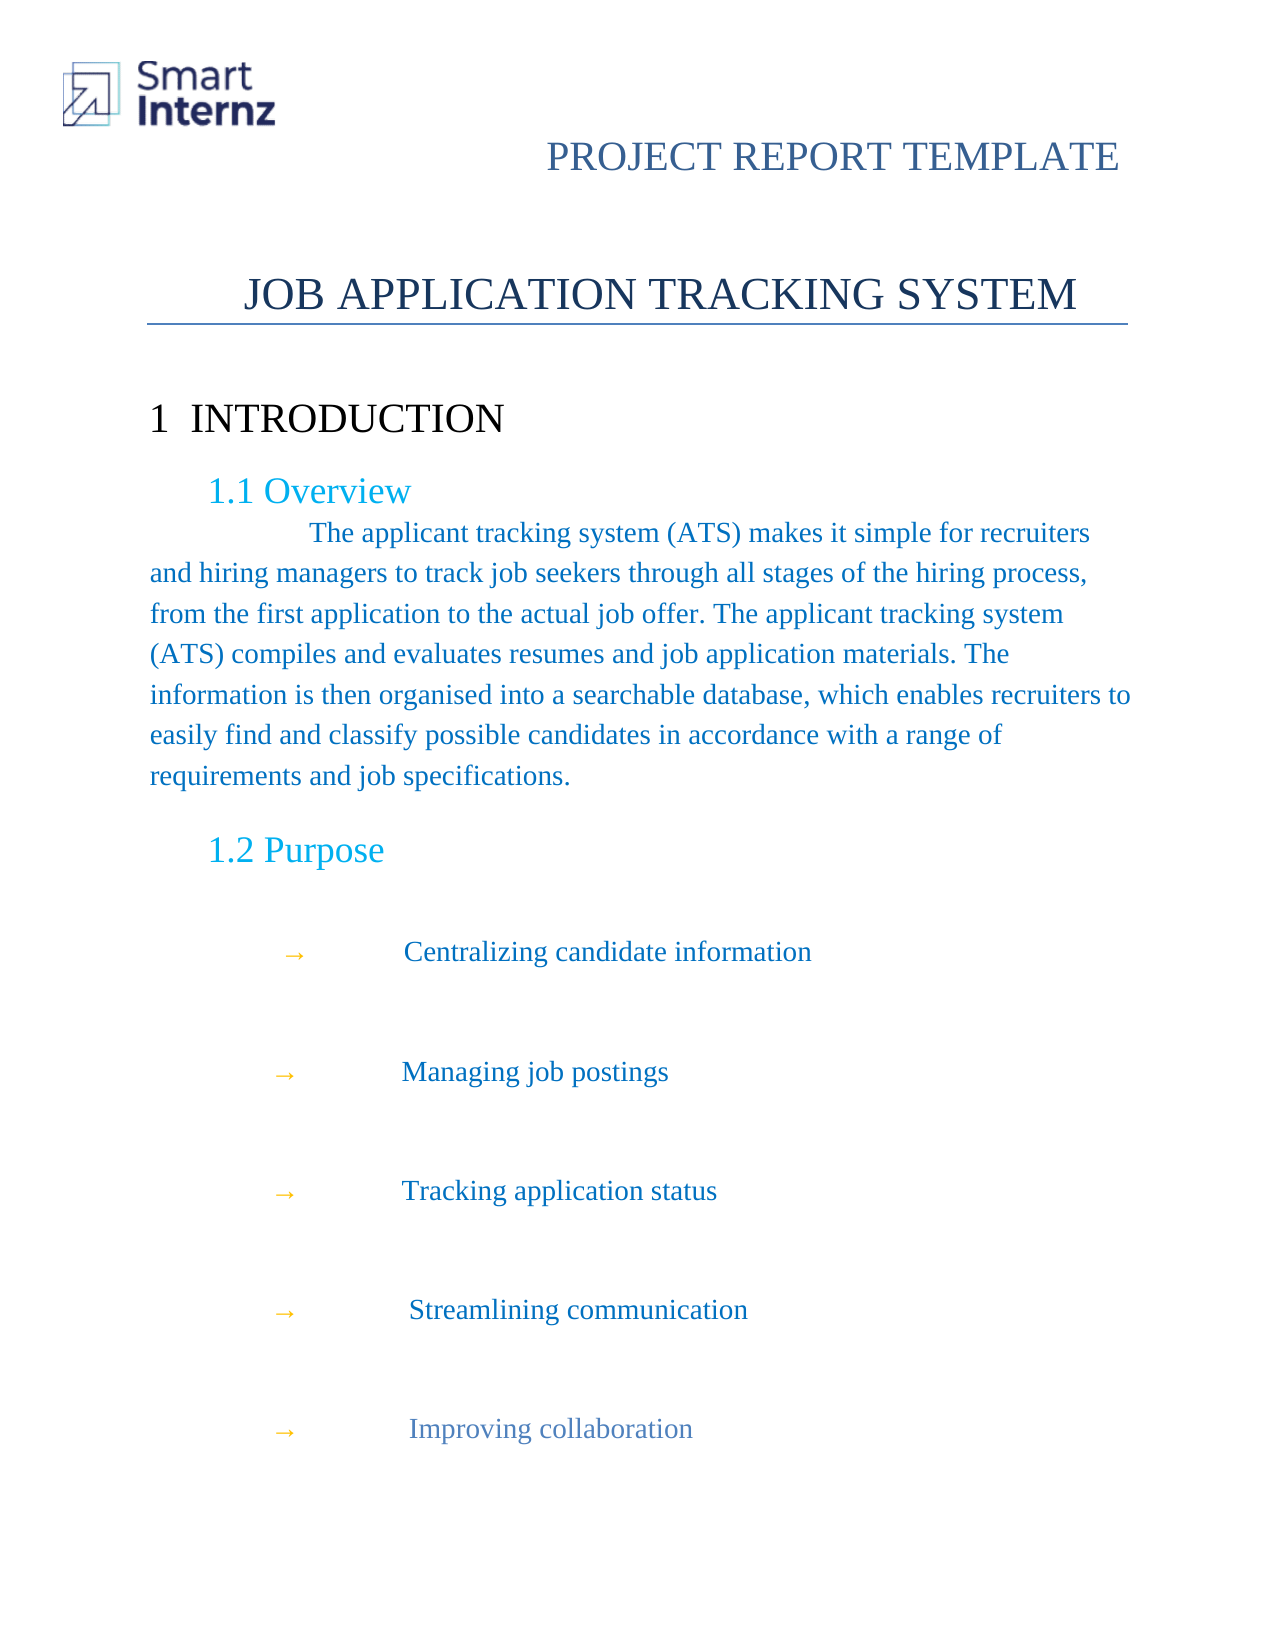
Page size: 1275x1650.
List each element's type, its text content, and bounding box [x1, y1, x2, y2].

text → Centralizing candidate information [148, 934, 1259, 968]
text → Improving collaboration [146, 1411, 1259, 1445]
text → Streamlining communication [146, 1292, 1259, 1326]
subtitle 1 INTRODUCTION [148, 393, 1259, 441]
picture [63, 61, 275, 127]
text The applicant tracking system (ATS) makes it simple for recruiters and hiring managers to track job seekers through all stages of the hiring process, from the first application to the actual job offer. The applicant tracking system (ATS) compiles and evaluates resumes and job application materials. The information is then organised into a searchable database, which enables recruiters to easily find and classify possible candidates in accordance with a range of requirements and job specifications. [148, 515, 1135, 791]
text 1.1 Overview [207, 468, 1259, 511]
text → Tracking application status [146, 1173, 1259, 1207]
text JOB APPLICATION TRACKING SYSTEM [150, 267, 1259, 319]
text 1.2 Purpose [207, 827, 1259, 870]
text → Managing job postings [146, 1054, 1259, 1087]
